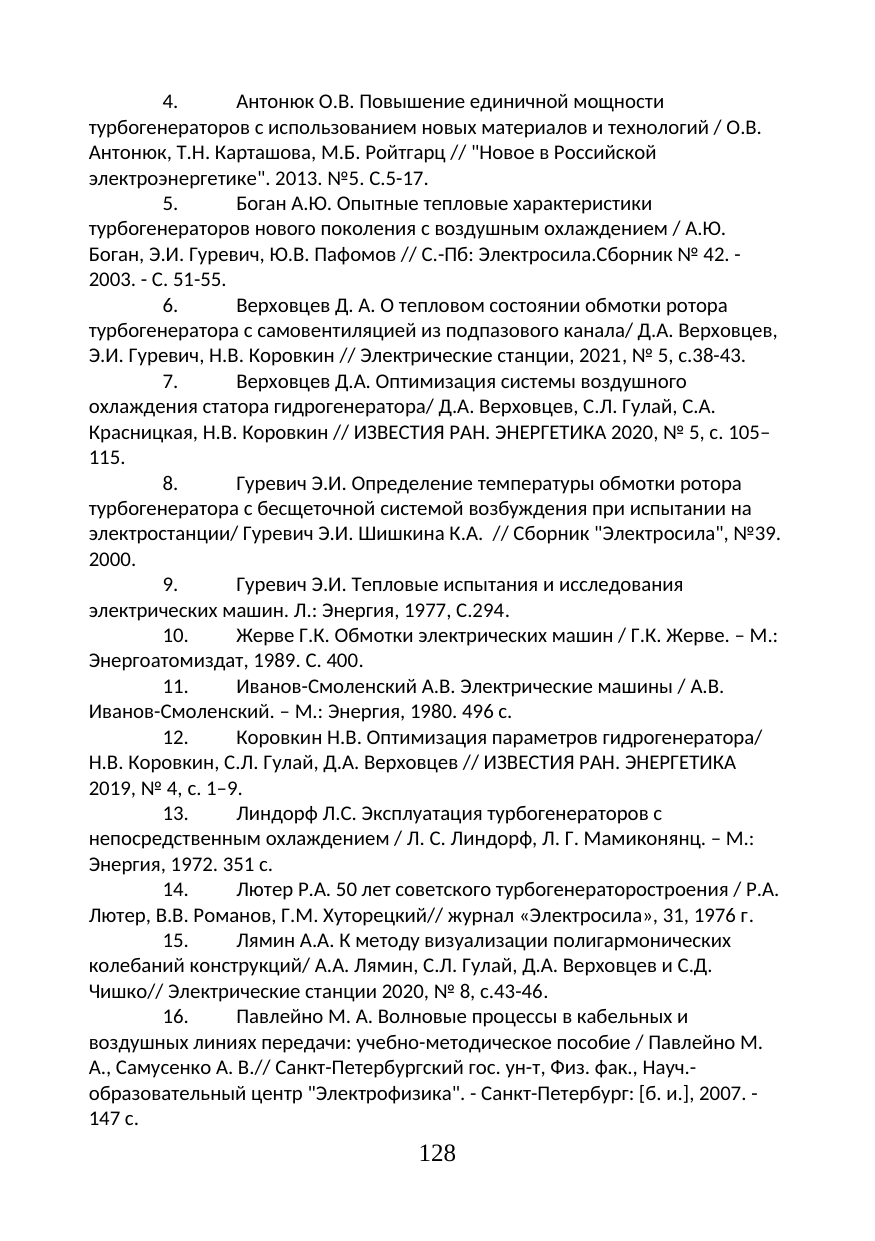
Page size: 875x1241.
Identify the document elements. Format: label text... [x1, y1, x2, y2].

list Верховцев Д.А. Оптимизация системы воздушного охлаждения статора гидрогенератора/ Д.А. Верховцев, С.Л. Гулай, С.А. Красницкая, Н.В. Коровкин // ИЗВЕСТИЯ РАН. ЭНЕРГЕТИКА 2020, № 5, с. 105–115. [88, 368, 786, 470]
list Антонюк О.В. Повышение единичной мощности турбогенераторов с использованием новых материалов и технологий / О.В. Антонюк, Т.Н. Карташова, М.Б. Ройтгарц // "Новое в Российской электроэнергетике". 2013. №5. С.5-17. [88, 88, 786, 190]
list Гуревич Э.И. Определение температуры обмотки ротора турбогенератора с бесщеточной системой возбуждения при испытании на электростанции/ Гуревич Э.И. Шишкина К.А. // Сборник "Электросила", №39. 2000. [88, 470, 786, 571]
list Боган А.Ю. Опытные тепловые характеристики турбогенераторов нового поколения с воздушным охлаждением / А.Ю. Боган, Э.И. Гуревич, Ю.В. Пафомов // С.-Пб: Электросила.Сборник № 42. - 2003. - С. 51-55. [88, 190, 786, 292]
list Лямин А.А. К методу визуализации полигармонических колебаний конструкций/ А.А. Лямин, С.Л. Гулай, Д.А. Верховцев и С.Д. Чишко// Электрические станции 2020, № 8, с.43-46. [88, 927, 786, 1003]
list Иванов-Смоленский А.В. Электрические машины / А.В. Иванов-Смоленский. – М.: Энергия, 1980. 496 с. [88, 673, 786, 724]
list Верховцев Д. А. О тепловом состоянии обмотки ротора турбогенератора с самовентиляцией из подпазового канала/ Д.А. Верховцев, Э.И. Гуревич, Н.В. Коровкин // Электрические станции, 2021, № 5, с.38-43. [88, 292, 786, 368]
list Гуревич Э.И. Тепловые испытания и исследования электрических машин. Л.: Энергия, 1977, С.294. [88, 571, 786, 622]
list Жерве Г.К. Обмотки электрических машин / Г.К. Жерве. – М.: Энергоатомиздат, 1989. С. 400. [88, 622, 786, 673]
list Линдорф Л.С. Эксплуатация турбогенераторов с непосредственным охлаждением / Л. С. Линдорф, Л. Г. Мамиконянц. – М.: Энергия, 1972. 351 с. [88, 800, 786, 876]
list Лютер Р.А. 50 лет советского турбогенераторостроения / Р.А. Лютер, В.В. Романов, Г.М. Хуторецкий// журнал «Электросила», 31, 1976 г. [88, 876, 786, 927]
list Коровкин Н.В. Оптимизация параметров гидрогенератора/ Н.В. Коровкин, С.Л. Гулай, Д.А. Верховцев // ИЗВЕСТИЯ РАН. ЭНЕРГЕТИКА 2019, № 4, с. 1–9. [88, 724, 786, 800]
list Павлейно М. А. Волновые процессы в кабельных и воздушных линиях передачи: учебно-методическое пособие / Павлейно М. А., Самусенко А. В.// Санкт-Петербургский гос. ун-т, Физ. фак., Науч.-образовательный центр "Электрофизика". - Санкт-Петербург: [б. и.], 2007. - 147 с. [88, 1003, 786, 1131]
